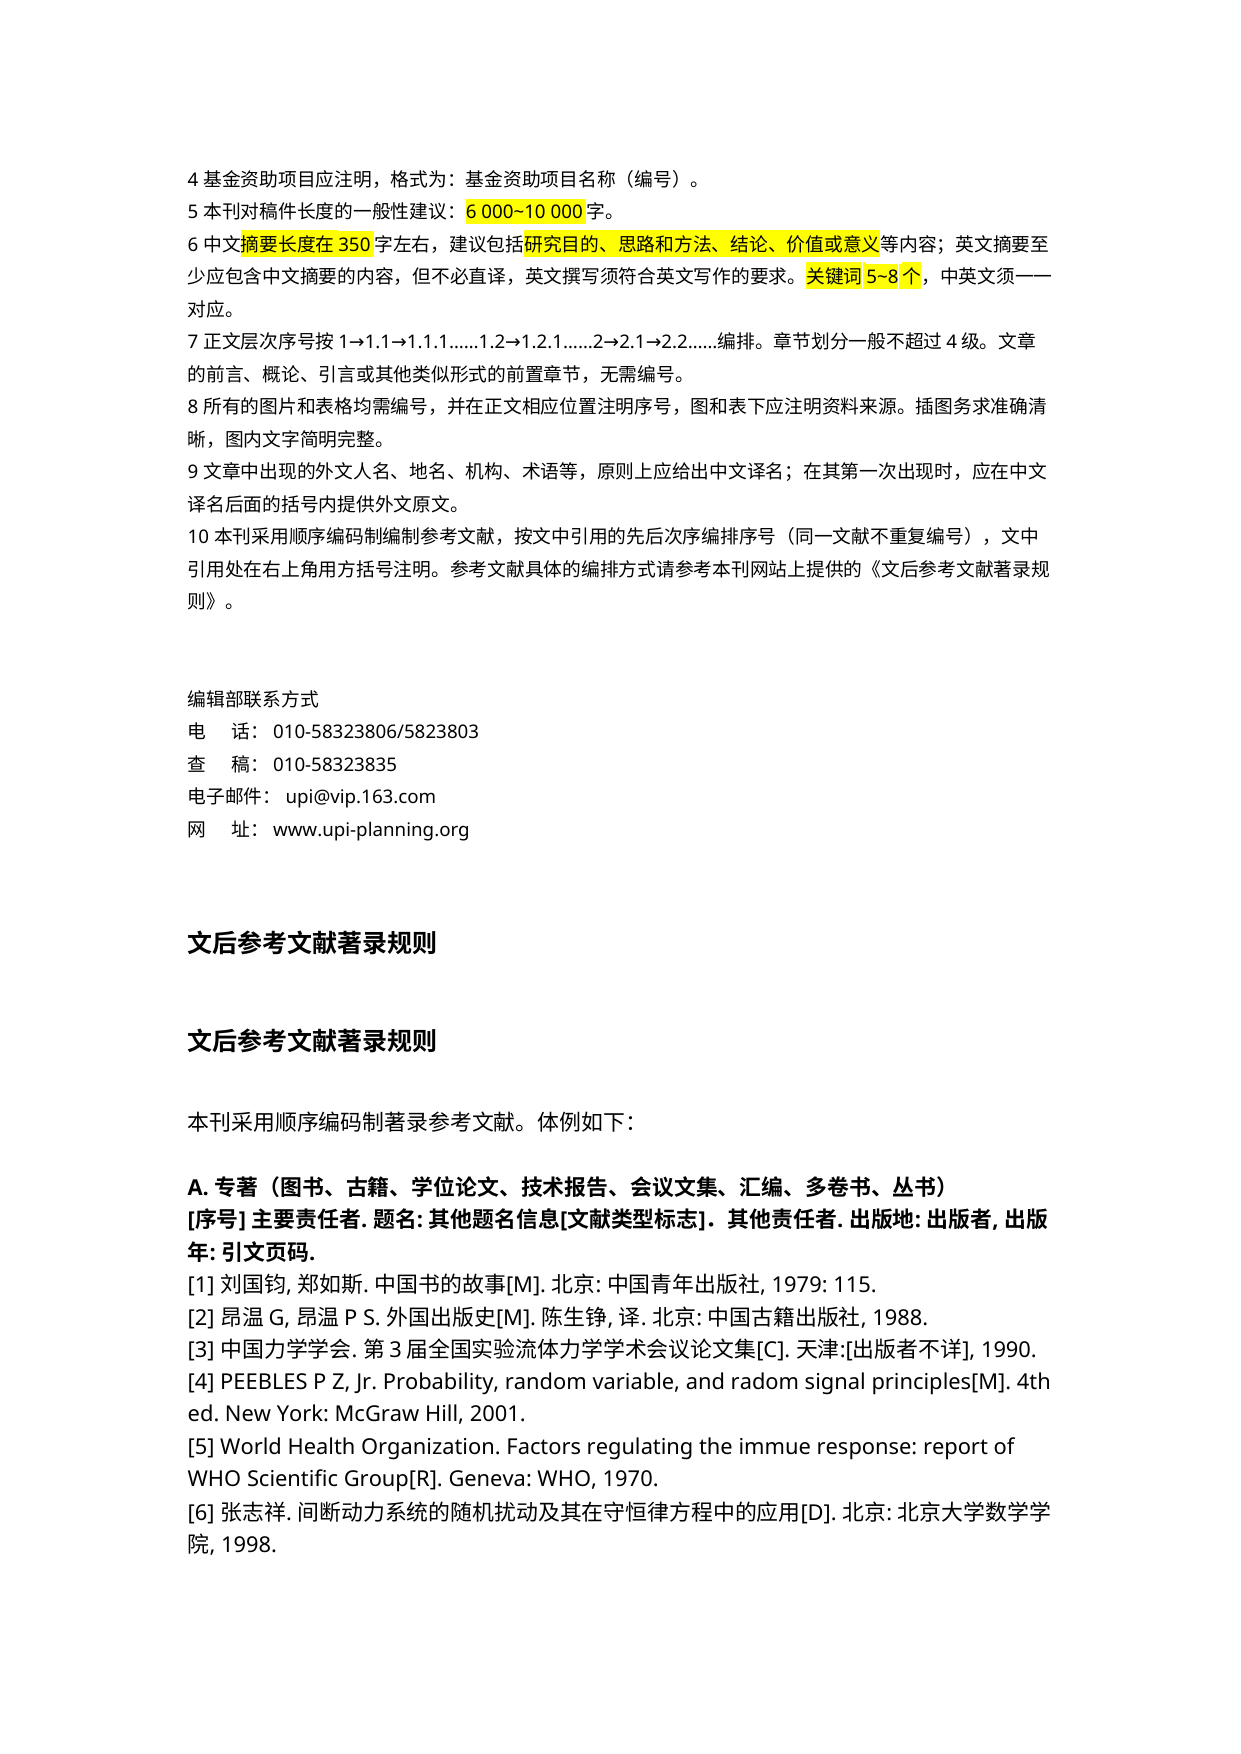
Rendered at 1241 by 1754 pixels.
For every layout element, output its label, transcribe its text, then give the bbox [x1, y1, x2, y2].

text 7 正文层次序号按1→1.1→1.1.1……1.2→1.2.1……2→2.1→2.2……编排。章节划分一般不超过4级。文章的前言、概论、引言或其他类似形式的前置章节，无需编号。 [187, 324, 1053, 389]
text 电子邮件： upi@vip.163.com [187, 779, 1053, 812]
text 编辑部联系方式 [187, 682, 1053, 714]
text [序号] 主要责任者. 题名: 其他题名信息[文献类型标志]．其他责任者. 出版地: 出版者, 出版年: 引文页码. [187, 1202, 1053, 1267]
text 电 话： 010-58323806/5823803 [187, 714, 1053, 747]
text 本刊采用顺序编码制著录参考文献。体例如下： [187, 1104, 1053, 1137]
text 6 中文摘要长度在350字左右，建议包括研究目的、思路和方法、结论、价值或意义等内容；英文摘要至少应包含中文摘要的内容，但不必直译，英文撰写须符合英文写作的要求。关键词5~8个，中英文须一一对应。 [187, 227, 1053, 324]
text [1] 刘国钧, 郑如斯. 中国书的故事[M]. 北京: 中国青年出版社, 1979: 115. [187, 1267, 1053, 1299]
text 4 基金资助项目应注明，格式为：基金资助项目名称（编号）。 [187, 162, 1053, 194]
text A. 专著（图书、古籍、学位论文、技术报告、会议文集、汇编、多卷书、丛书） [187, 1169, 1053, 1202]
text [3] 中国力学学会. 第3届全国实验流体力学学术会议论文集[C]. 天津:[出版者不详], 1990. [187, 1332, 1053, 1364]
text [4] PEEBLES P Z, Jr. Probability, random variable, and radom signal principles[M]. 4th ed. New York: McGraw Hill, 2001. [187, 1364, 1053, 1429]
text 文后参考文献著录规则 [187, 1007, 1053, 1072]
text 查 稿： 010-58323835 [187, 747, 1053, 779]
text 5 本刊对稿件长度的一般性建议：6 000~10 000字。 [187, 194, 1053, 227]
text 10 本刊采用顺序编码制编制参考文献，按文中引用的先后次序编排序号（同一文献不重复编号），文中引用处在右上角用方括号注明。参考文献具体的编排方式请参考本刊网站上提供的《文后参考文献著录规则》。 [187, 519, 1053, 617]
text [5] World Health Organization. Factors regulating the immue response: report of WHO Scientific Group[R]. Geneva: WHO, 1970. [187, 1429, 1053, 1494]
text 文后参考文献著录规则 [187, 909, 1053, 974]
text 9 文章中出现的外文人名、地名、机构、术语等，原则上应给出中文译名；在其第一次出现时，应在中文译名后面的括号内提供外文原文。 [187, 454, 1053, 519]
text 8 所有的图片和表格均需编号，并在正文相应位置注明序号，图和表下应注明资料来源。插图务求准确清晰，图内文字简明完整。 [187, 389, 1053, 454]
text [6] 张志祥. 间断动力系统的随机扰动及其在守恒律方程中的应用[D]. 北京: 北京大学数学学院, 1998. [187, 1494, 1053, 1559]
text [2] 昂温G, 昂温P S. 外国出版史[M]. 陈生铮, 译. 北京: 中国古籍出版社, 1988. [187, 1299, 1053, 1332]
text 网 址： www.upi-planning.org [187, 812, 1053, 844]
